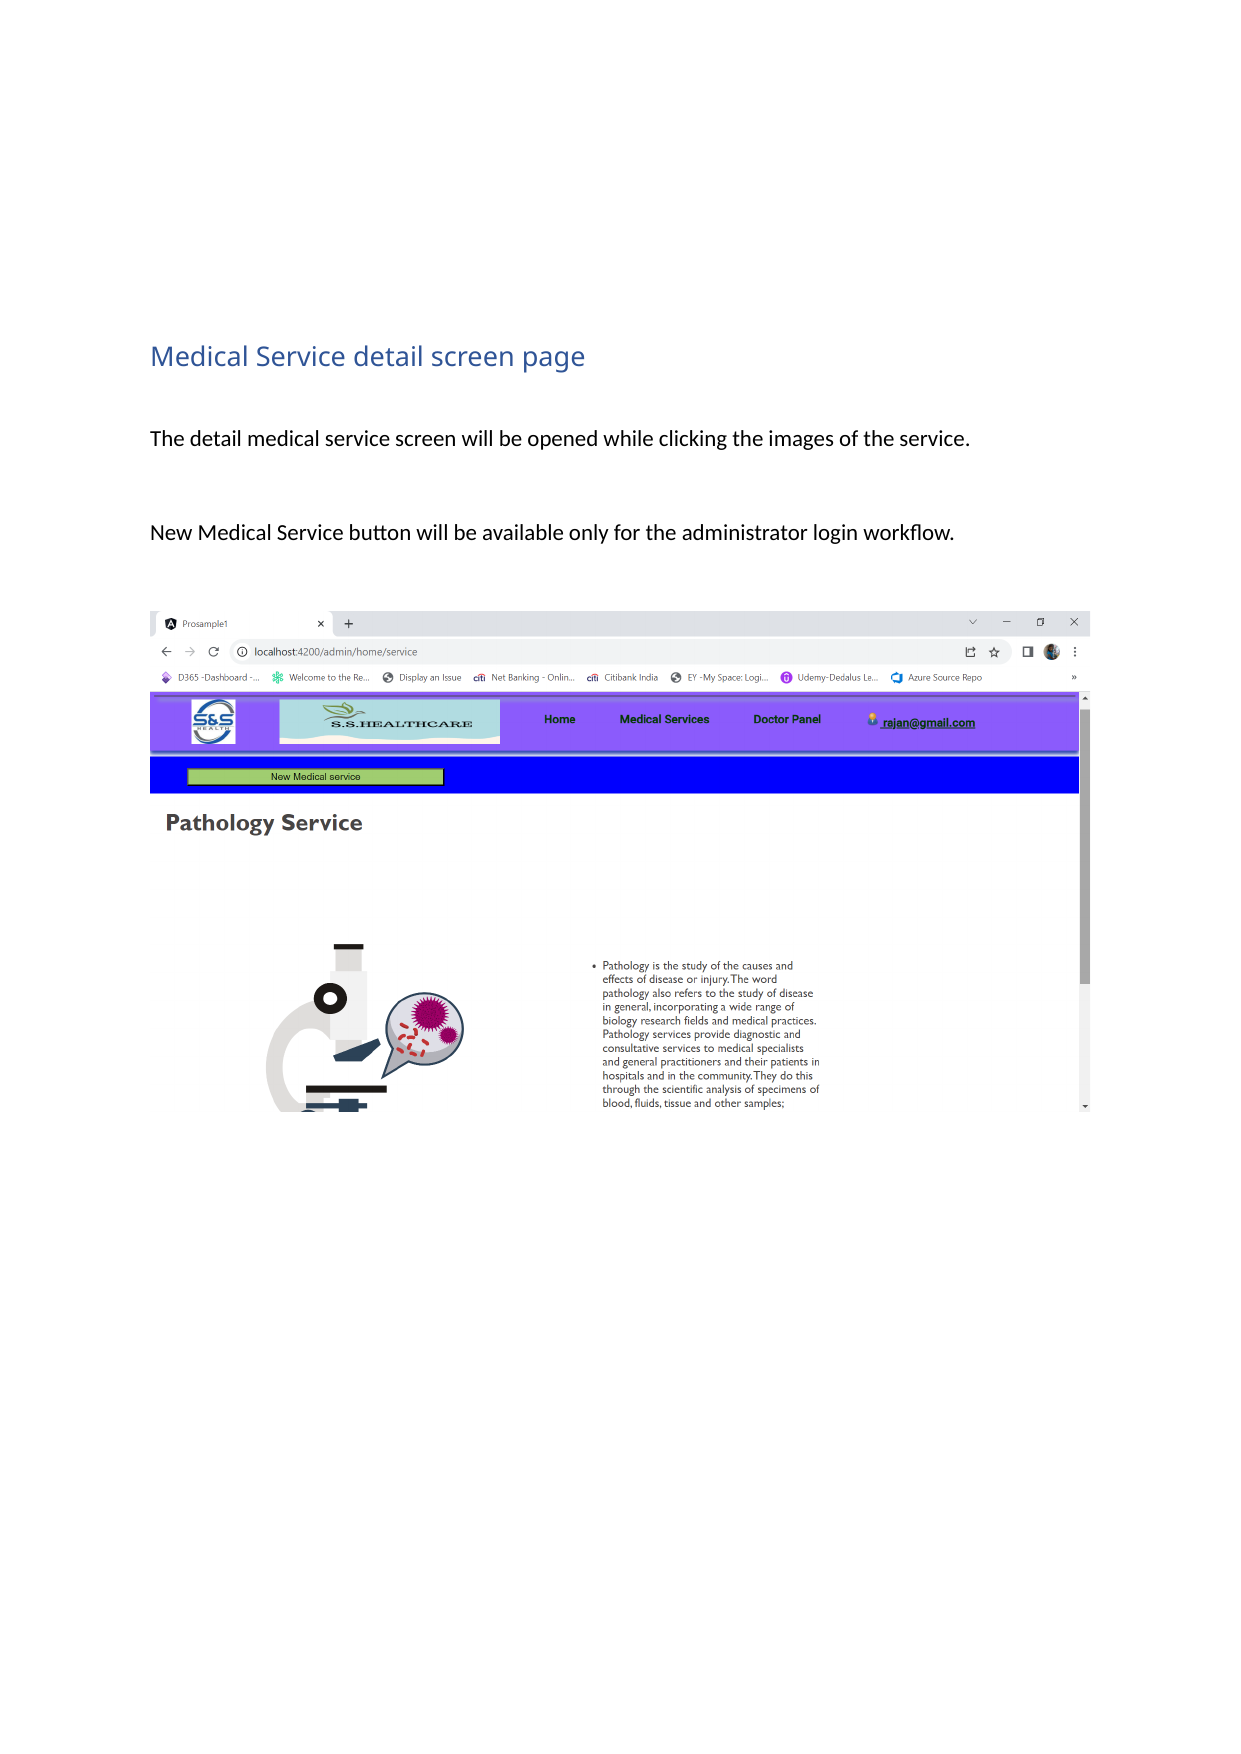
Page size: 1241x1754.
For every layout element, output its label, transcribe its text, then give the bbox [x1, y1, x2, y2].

picture [150, 611, 1091, 1112]
subtitle Medical Service detail screen page [150, 337, 1090, 374]
text The detail medical service screen will be opened while clicking the images of the service. [150, 424, 1090, 452]
text New Medical Service button will be available only for the administrator login workflow. [150, 518, 1090, 546]
